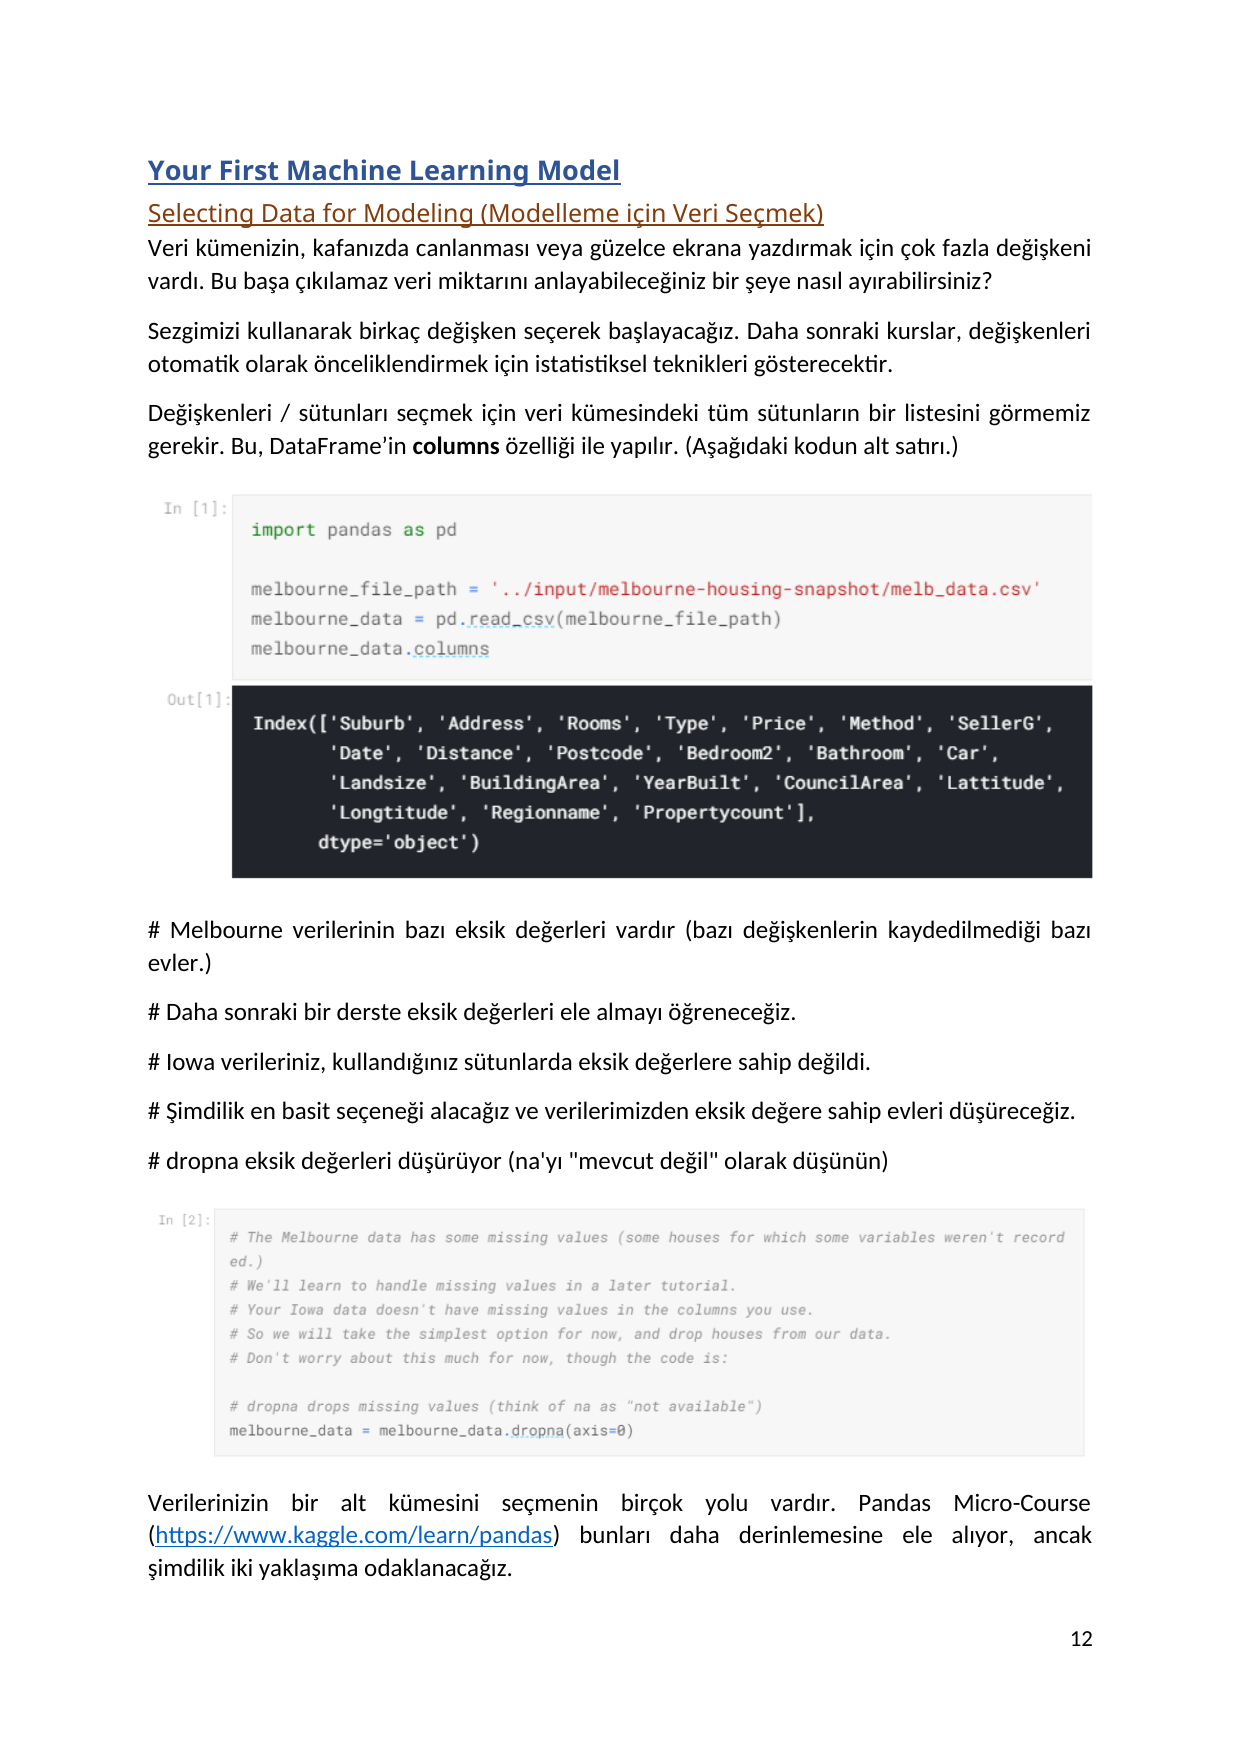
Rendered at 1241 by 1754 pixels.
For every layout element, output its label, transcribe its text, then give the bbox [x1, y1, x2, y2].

text # dropna eksik değerleri düşürüyor (na'yı "mevcut değil" olarak düşünün) [148, 1145, 1093, 1176]
text Verilerinizin bir alt kümesini seçmenin birçok yolu vardır. Pandas Micro-Course (https://www.kaggle.com/learn/pandas) bunları daha derinlemesine ele alıyor, ancak şimdilik iki yaklaşıma odaklanacağız. [148, 1487, 1093, 1583]
text # Melbourne verilerinin bazı eksik değerleri vardır (bazı değişkenlerin kaydedilmediği bazı evler.) [148, 914, 1093, 977]
picture [147, 480, 1093, 895]
text # Iowa verileriniz, kullandığınız sütunlarda eksik değerlere sahip değildi. [148, 1046, 1093, 1076]
text # Şimdilik en basit seçeneği alacağız ve verilerimizden eksik değere sahip evleri düşüreceğiz. [148, 1096, 1093, 1126]
text Veri kümenizin, kafanızda canlanması veya güzelce ekrana yazdırmak için çok fazla değişkeni vardı. Bu başa çıkılamaz veri miktarını anlayabileceğiniz bir şeye nasıl ayırabilirsiniz? [148, 232, 1093, 296]
text Sezgimizi kullanarak birkaç değişken seçerek başlayacağız. Daha sonraki kurslar, değişkenleri otomatik olarak önceliklendirmek için istatistiksel teknikleri gösterecektir. [148, 315, 1093, 378]
text # Daha sonraki bir derste eksik değerleri ele almayı öğreneceğiz. [148, 996, 1093, 1027]
text Your First Machine Learning Model [148, 152, 1093, 189]
picture [147, 1194, 1093, 1468]
text Değişkenleri / sütunları seçmek için veri kümesindeki tüm sütunların bir listesini görmemiz gerekir. Bu, DataFrame’in columns özelliği ile yapılır. (Aşağıdaki kodun alt satırı.) [148, 397, 1093, 461]
text Selecting Data for Modeling (Modelleme için Veri Seçmek) [148, 196, 1093, 230]
